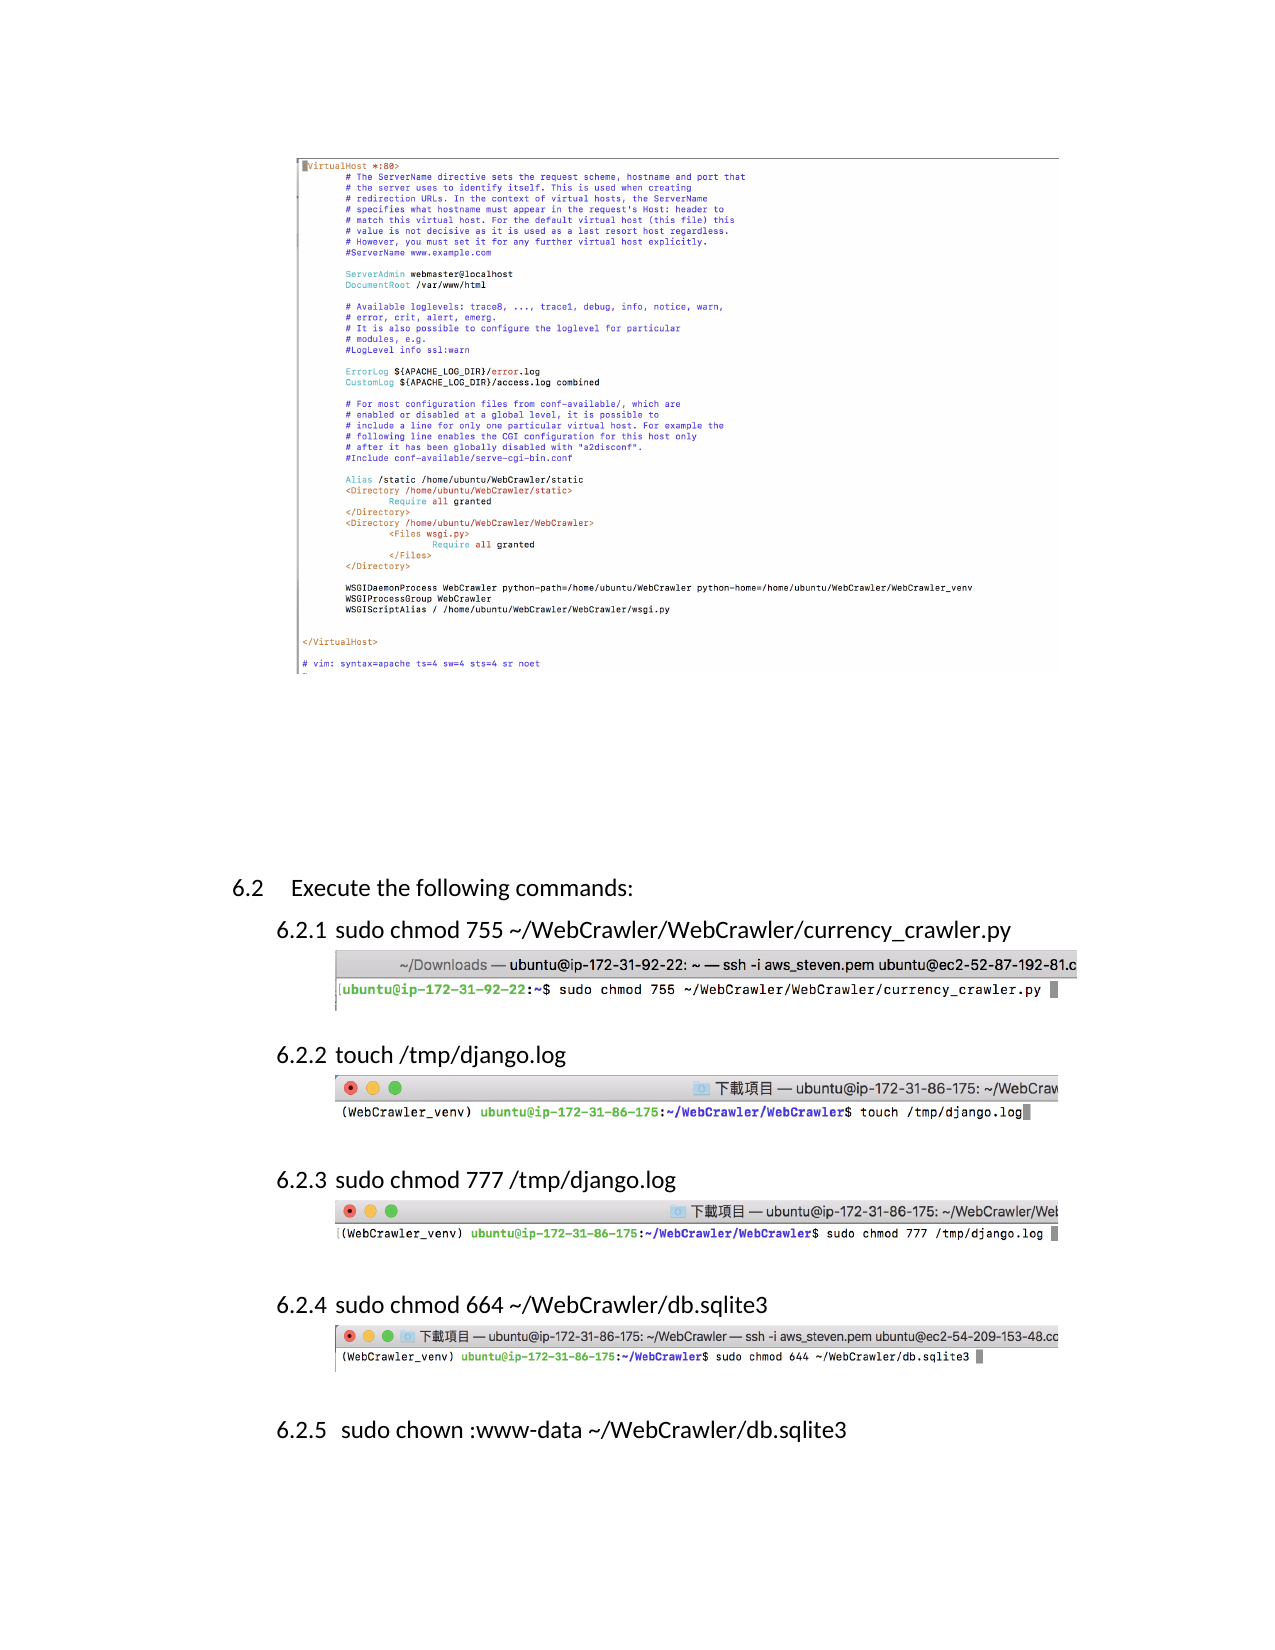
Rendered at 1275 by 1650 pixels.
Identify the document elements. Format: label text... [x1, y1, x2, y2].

list sudo chmod 755 ~/WebCrawler/WebCrawler/currency_crawler.py [276, 908, 1087, 950]
picture [296, 158, 1059, 674]
picture [335, 1200, 1059, 1247]
picture [335, 1325, 1059, 1372]
list touch /tmp/django.log [276, 1033, 1087, 1075]
list sudo chown :www-data ~/WebCrawler/db.sqlite3 [276, 1408, 1087, 1450]
picture [335, 950, 1077, 1011]
picture [335, 1075, 1059, 1130]
list Execute the following commands: [232, 867, 1087, 908]
list sudo chmod 664 ~/WebCrawler/db.sqlite3 [276, 1283, 1087, 1325]
